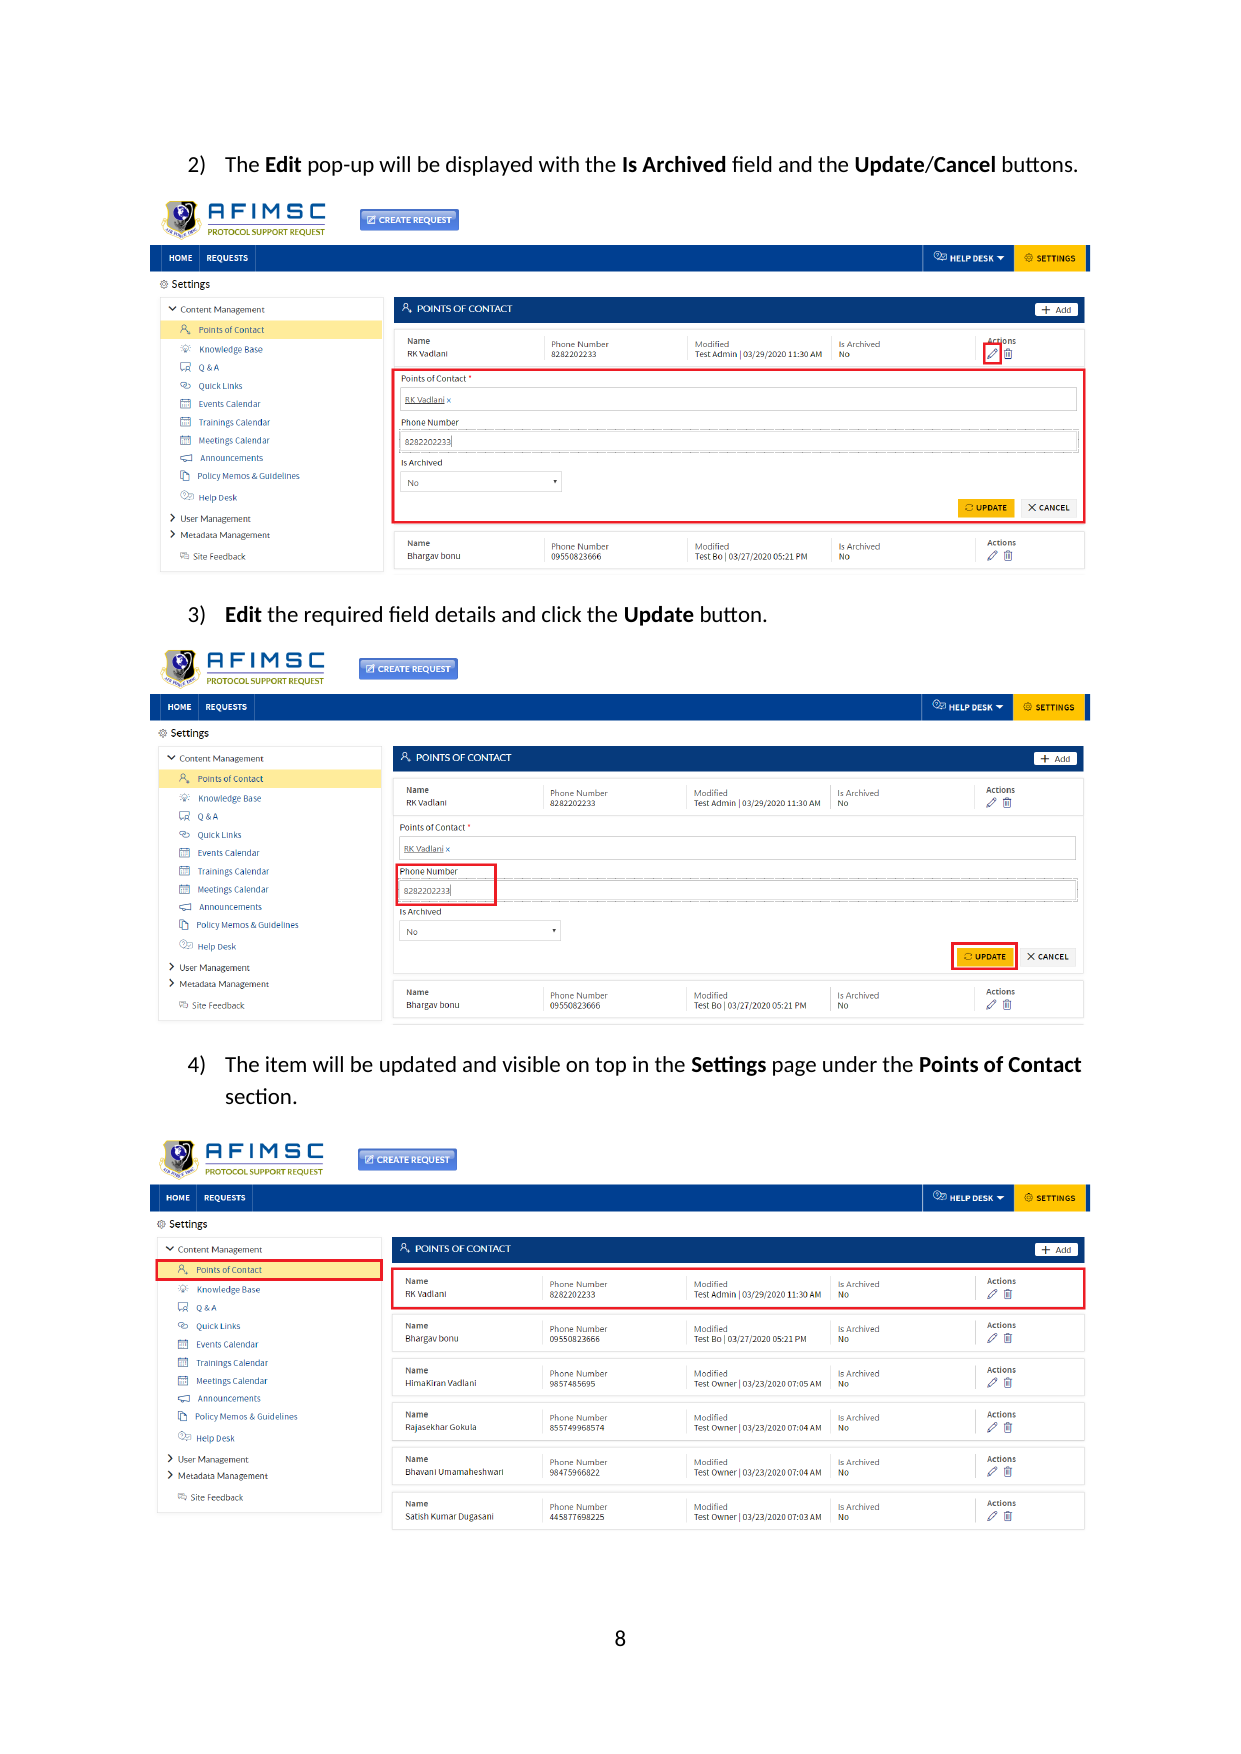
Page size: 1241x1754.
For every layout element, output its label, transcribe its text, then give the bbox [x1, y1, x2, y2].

list Edit the required field details and click the Update button. [187, 600, 1090, 628]
list The item will be updated and visible on top in the Settings page under the Points of Contact section. [187, 1050, 1090, 1110]
picture [150, 646, 1091, 1025]
list The Edit pop-up will be displayed with the Is Archived field and the Update/Cancel buttons. [187, 150, 1090, 178]
picture [150, 1135, 1091, 1534]
picture [150, 196, 1091, 575]
